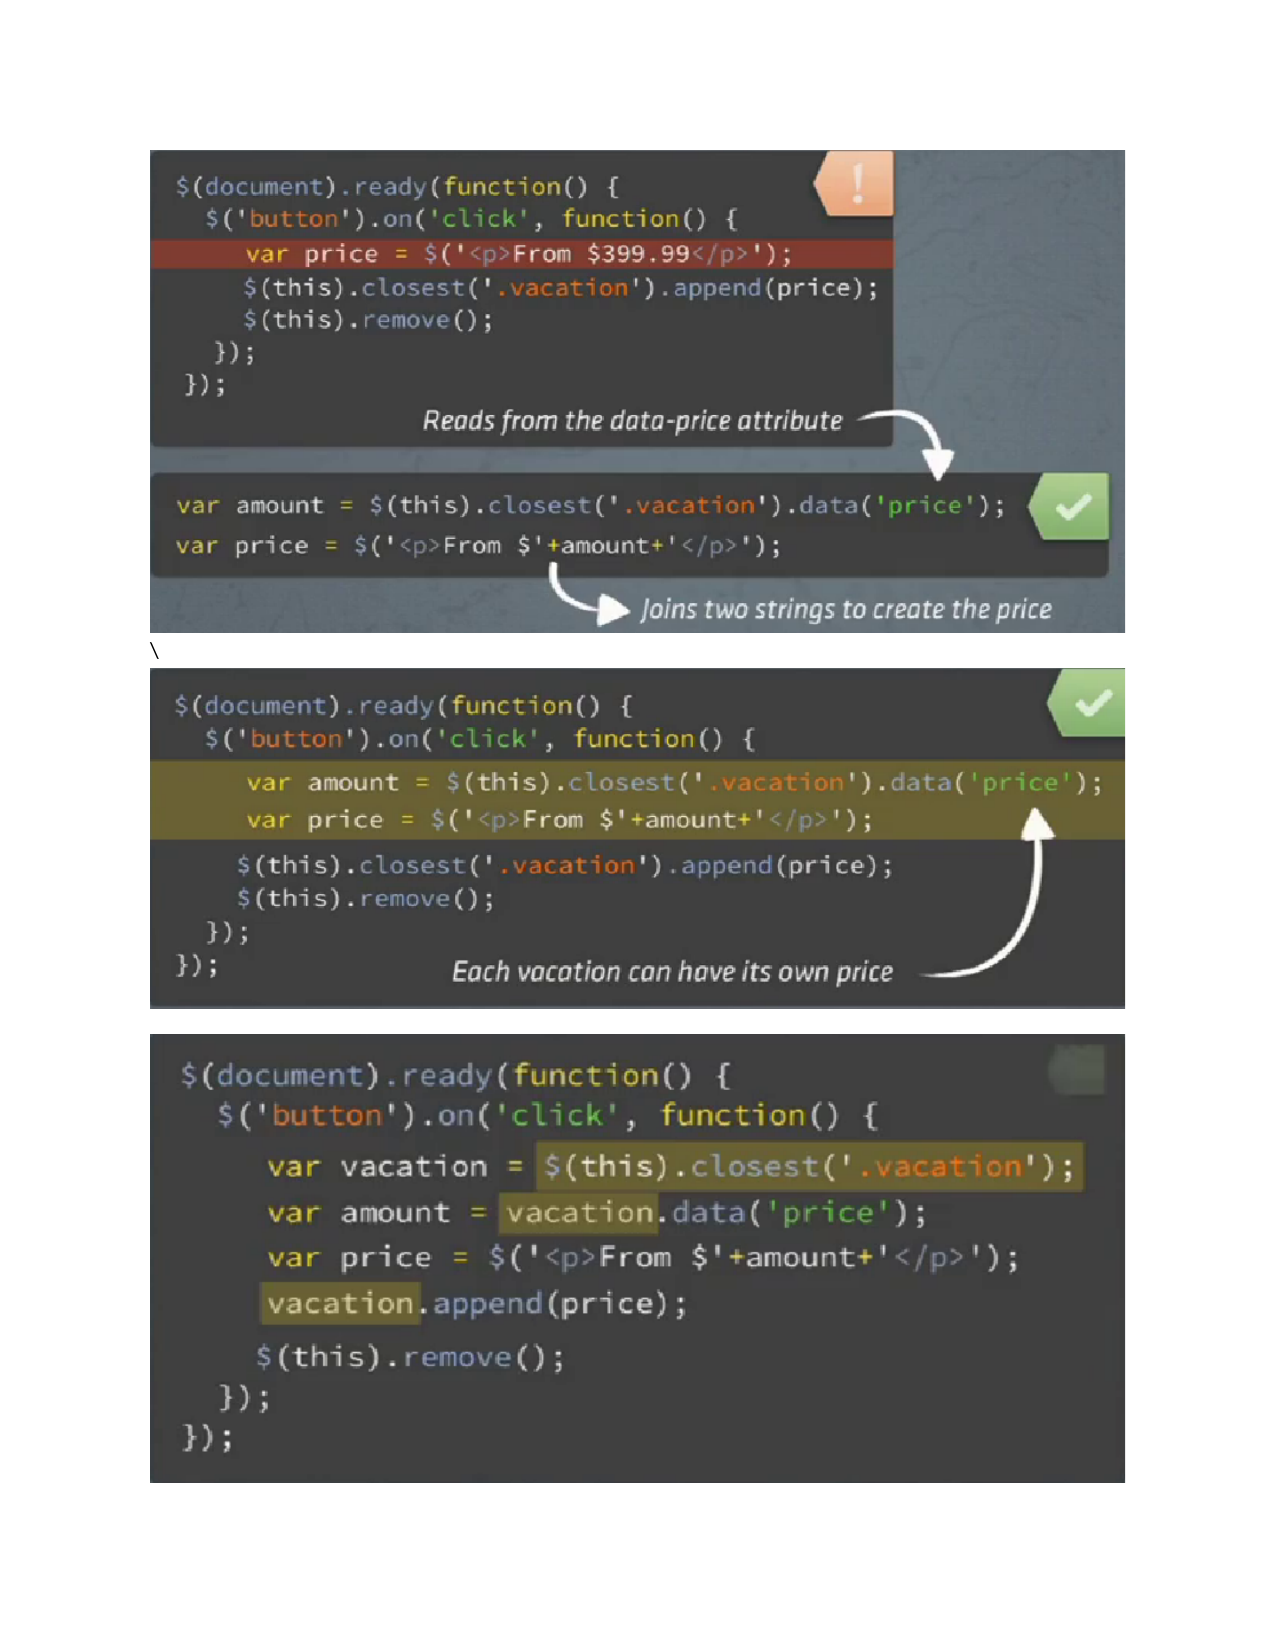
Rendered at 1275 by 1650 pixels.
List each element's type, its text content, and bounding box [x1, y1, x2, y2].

picture [150, 668, 1125, 1009]
text \ [150, 633, 1125, 668]
picture [150, 1034, 1125, 1483]
picture [150, 150, 1125, 633]
